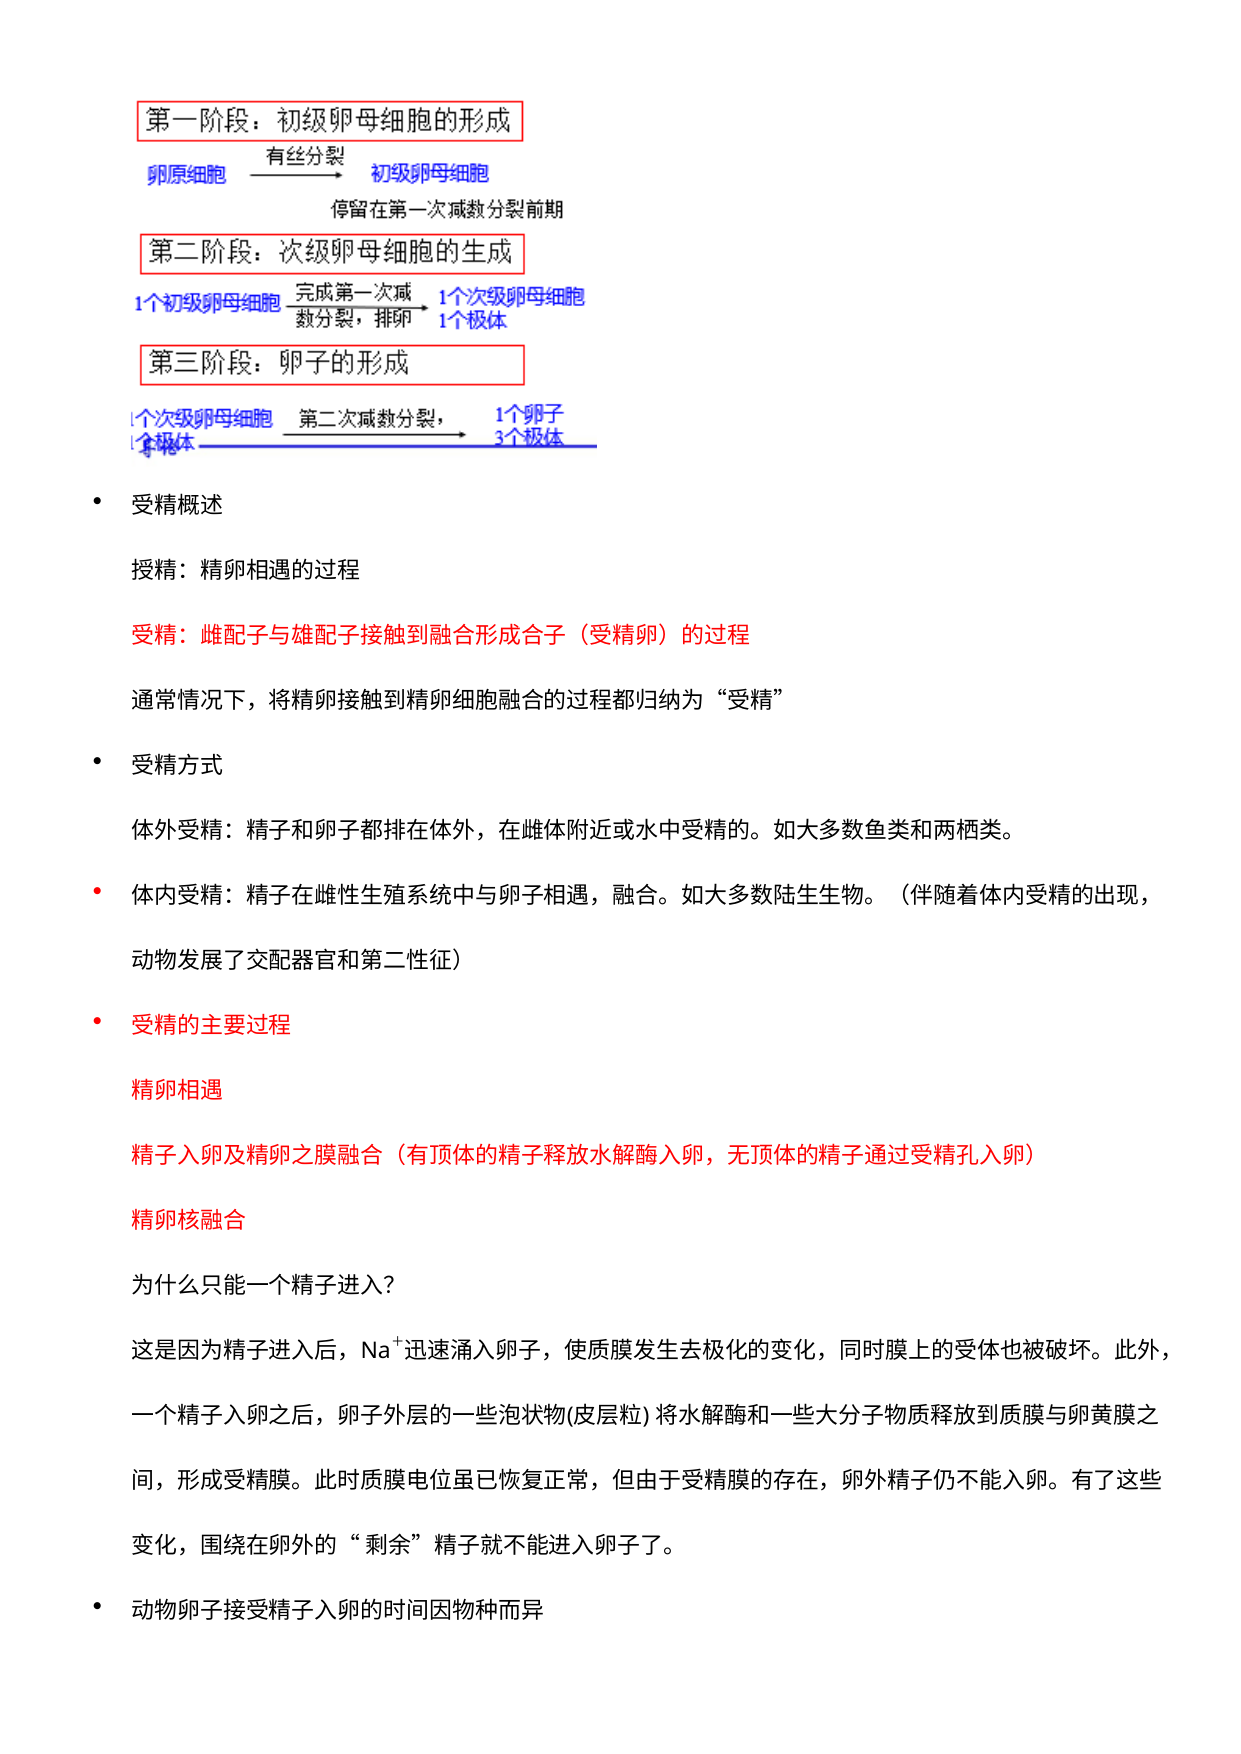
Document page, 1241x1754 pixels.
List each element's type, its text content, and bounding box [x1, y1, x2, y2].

picture [131, 84, 597, 467]
text 精卵相遇 [131, 1056, 1165, 1121]
text 这是因为精子进入后，Na＋迅速涌入卵子，使质膜发生去极化的变化，同时膜上的受体也被破坏。此外，一个精子入卵之后，卵子外层的一些泡状物(皮层粒) 将水解酶和一些大分子物质释放到质膜与卵黄膜之间，形成受精膜。此时质膜电位虽已恢复正常，但由于受精膜的存在，卵外精子仍不能入卵。有了这些变化，围绕在卵外的“ 剩余”精子就不能进入卵子了。 [131, 1316, 1165, 1576]
text 受精：雌配子与雄配子接触到融合形成合子（受精卵）的过程 [131, 601, 1165, 666]
list 动物卵子接受精子入卵的时间因物种而异 [94, 1576, 1165, 1641]
list 体内受精：精子在雌性生殖系统中与卵子相遇，融合。如大多数陆生生物。（伴随着体内受精的出现，动物发展了交配器官和第二性征） [94, 861, 1165, 991]
text 精卵核融合 [131, 1186, 1165, 1251]
text 为什么只能一个精子进入？ [131, 1251, 1165, 1316]
text 通常情况下，将精卵接触到精卵细胞融合的过程都归纳为“受精” [131, 666, 1165, 731]
text 授精：精卵相遇的过程 [131, 536, 1165, 601]
text 体外受精：精子和卵子都排在体外，在雌体附近或水中受精的。如大多数鱼类和两栖类。 [131, 796, 1165, 861]
list 受精概述 [94, 471, 1165, 536]
list 受精的主要过程 [94, 991, 1165, 1056]
text 精子入卵及精卵之膜融合（有顶体的精子释放水解酶入卵，无顶体的精子通过受精孔入卵） [131, 1121, 1165, 1186]
list 受精方式 [94, 731, 1165, 796]
